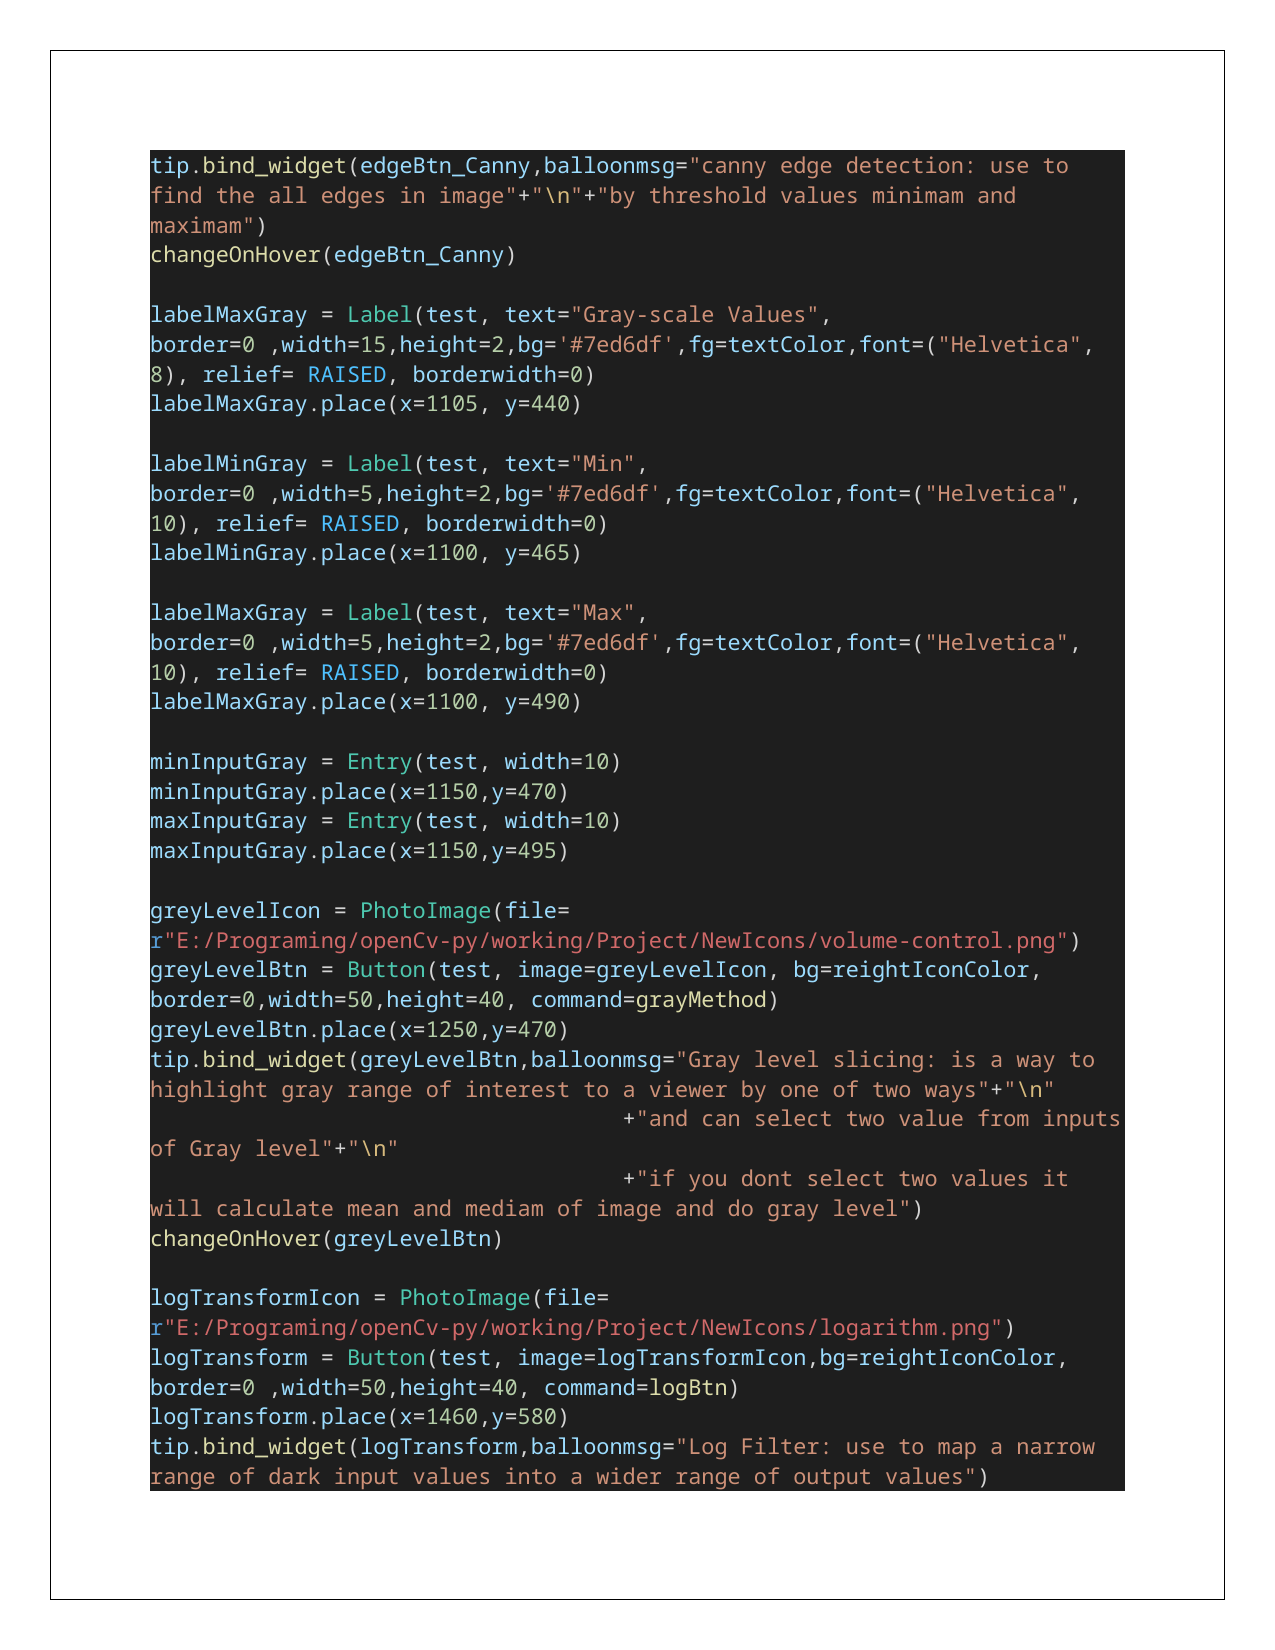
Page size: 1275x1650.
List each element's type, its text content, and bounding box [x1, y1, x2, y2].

text changeOnHover(greyLevelBtn) [150, 1222, 1125, 1252]
text greyLevelIcon = PhotoImage(file= r"E:/Programing/openCv-py/working/Project/NewIcons/volume-control.png") [150, 895, 1125, 954]
text tip.bind_widget(logTransform,balloonmsg="Log Filter: use to map a narrow range of dark input values into a wider range of output values") [150, 1431, 1125, 1491]
text maxInputGray.place(x=1150,y=495) [150, 835, 1125, 865]
text minInputGray = Entry(test, width=10) [150, 746, 1125, 776]
text tip.bind_widget(edgeBtn_Canny,balloonmsg="canny edge detection: use to find the all edges in image"+"\n"+"by threshold values minimam and maximam") [150, 150, 1125, 239]
text +"and can select two value from inputs of Gray level"+"\n" [150, 1103, 1125, 1163]
text labelMaxGray = Label(test, text="Gray-scale Values", border=0 ,width=15,height=2,bg='#7ed6df',fg=textColor,font=("Helvetica", 8), relief= RAISED, borderwidth=0) [150, 299, 1125, 388]
text labelMaxGray = Label(test, text="Max", border=0 ,width=5,height=2,bg='#7ed6df',fg=textColor,font=("Helvetica", 10), relief= RAISED, borderwidth=0) [150, 597, 1125, 686]
text minInputGray.place(x=1150,y=470) [150, 776, 1125, 805]
text changeOnHover(edgeBtn_Canny) [150, 239, 1125, 269]
text logTransform.place(x=1460,y=580) [150, 1401, 1125, 1431]
text tip.bind_widget(greyLevelBtn,balloonmsg="Gray level slicing: is a way to highlight gray range of interest to a viewer by one of two ways"+"\n" [150, 1044, 1125, 1103]
text labelMinGray = Label(test, text="Min", border=0 ,width=5,height=2,bg='#7ed6df',fg=textColor,font=("Helvetica", 10), relief= RAISED, borderwidth=0) [150, 448, 1125, 537]
text labelMaxGray.place(x=1105, y=440) [150, 388, 1125, 418]
text labelMaxGray.place(x=1100, y=490) [150, 686, 1125, 716]
text maxInputGray = Entry(test, width=10) [150, 805, 1125, 835]
text logTransformIcon = PhotoImage(file= r"E:/Programing/openCv-py/working/Project/NewIcons/logarithm.png") [150, 1282, 1125, 1342]
text labelMinGray.place(x=1100, y=465) [150, 537, 1125, 567]
text +"if you dont select two values it will calculate mean and mediam of image and do gray level") [150, 1163, 1125, 1222]
text logTransform = Button(test, image=logTransformIcon,bg=reightIconColor, border=0 ,width=50,height=40, command=logBtn) [150, 1342, 1125, 1401]
text greyLevelBtn.place(x=1250,y=470) [150, 1014, 1125, 1044]
text greyLevelBtn = Button(test, image=greyLevelIcon, bg=reightIconColor, border=0,width=50,height=40, command=grayMethod) [150, 954, 1125, 1014]
